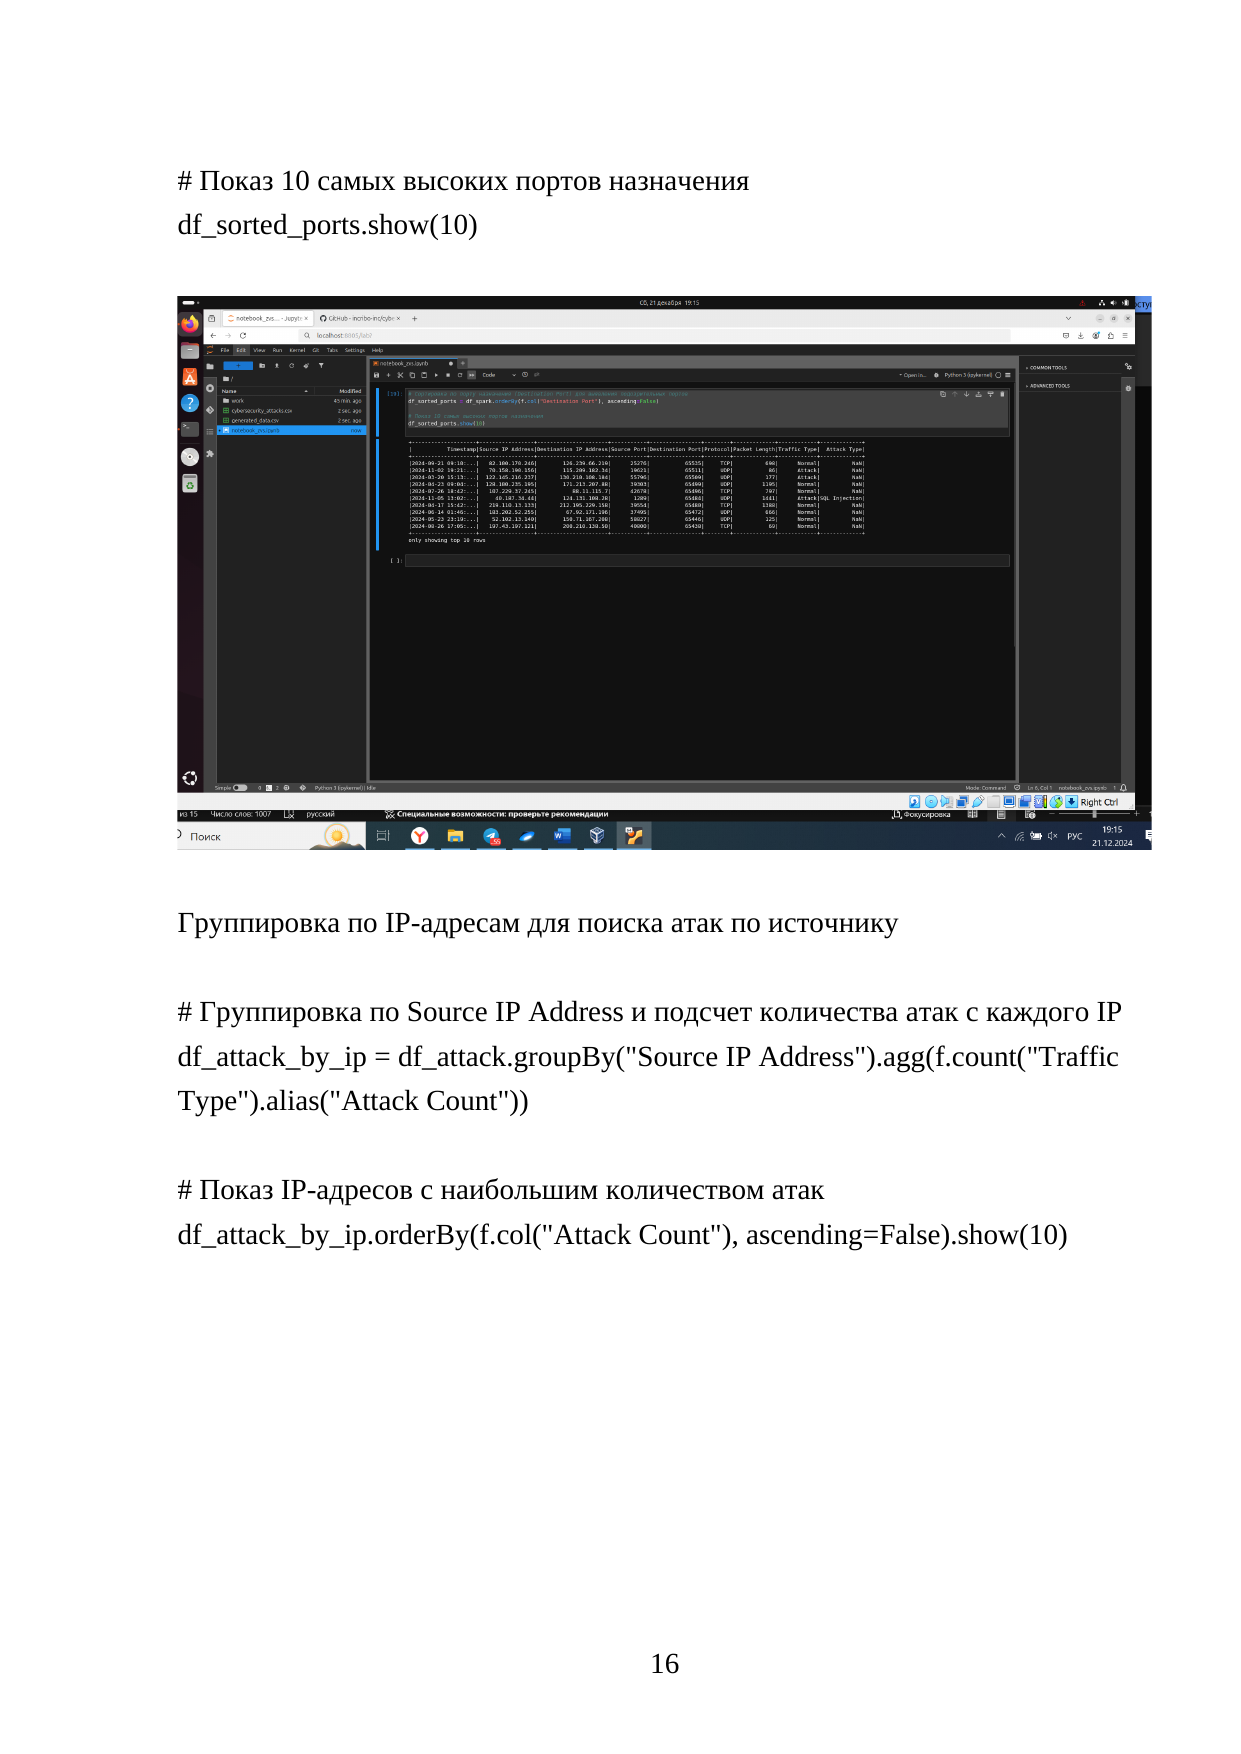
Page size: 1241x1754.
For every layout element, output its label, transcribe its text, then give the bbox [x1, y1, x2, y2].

text # Показ 10 самых высоких портов назначения [177, 163, 1152, 196]
text # Показ IP-адресов с наибольшим количеством атак [177, 1172, 1152, 1206]
text # Группировка по Source IP Address и подсчет количества атак с каждого IP [177, 994, 1152, 1028]
text df_attack_by_ip = df_attack.groupBy("Source IP Address").agg(f.count("Traffic Type").alias("Attack Count")) [177, 1039, 1152, 1117]
text df_attack_by_ip.orderBy(f.col("Attack Count"), ascending=False).show(10) [177, 1217, 1152, 1251]
picture [177, 296, 1152, 850]
text df_sorted_ports.show(10) [177, 207, 1152, 241]
text Группировка по IP-адресам для поиска атак по источнику [177, 905, 1152, 938]
